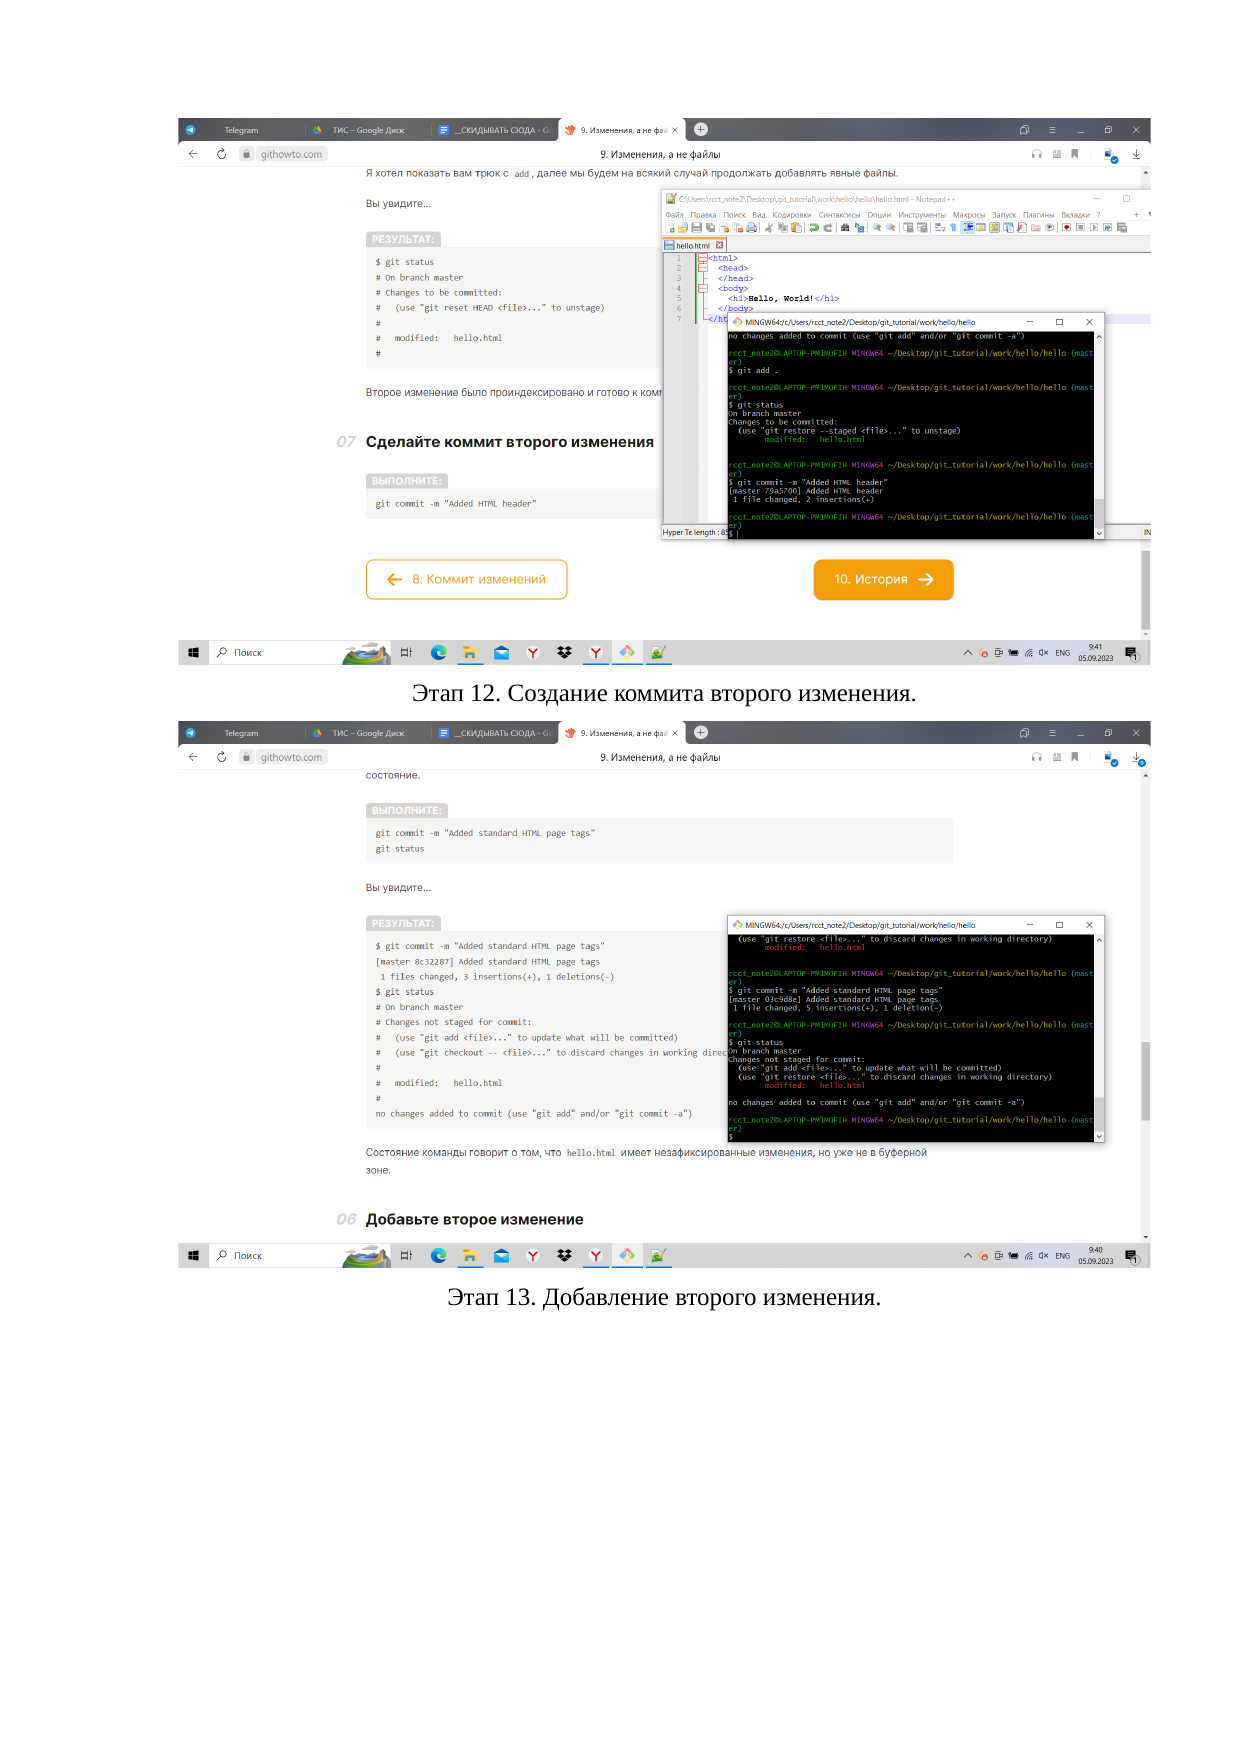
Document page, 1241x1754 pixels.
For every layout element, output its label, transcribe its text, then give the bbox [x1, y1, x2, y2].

picture [178, 721, 1151, 1268]
text Этап 13. Добавление второго изменения. [177, 1282, 1152, 1310]
picture [178, 118, 1151, 665]
text Этап 12. Создание коммита второго изменения. [177, 678, 1152, 707]
